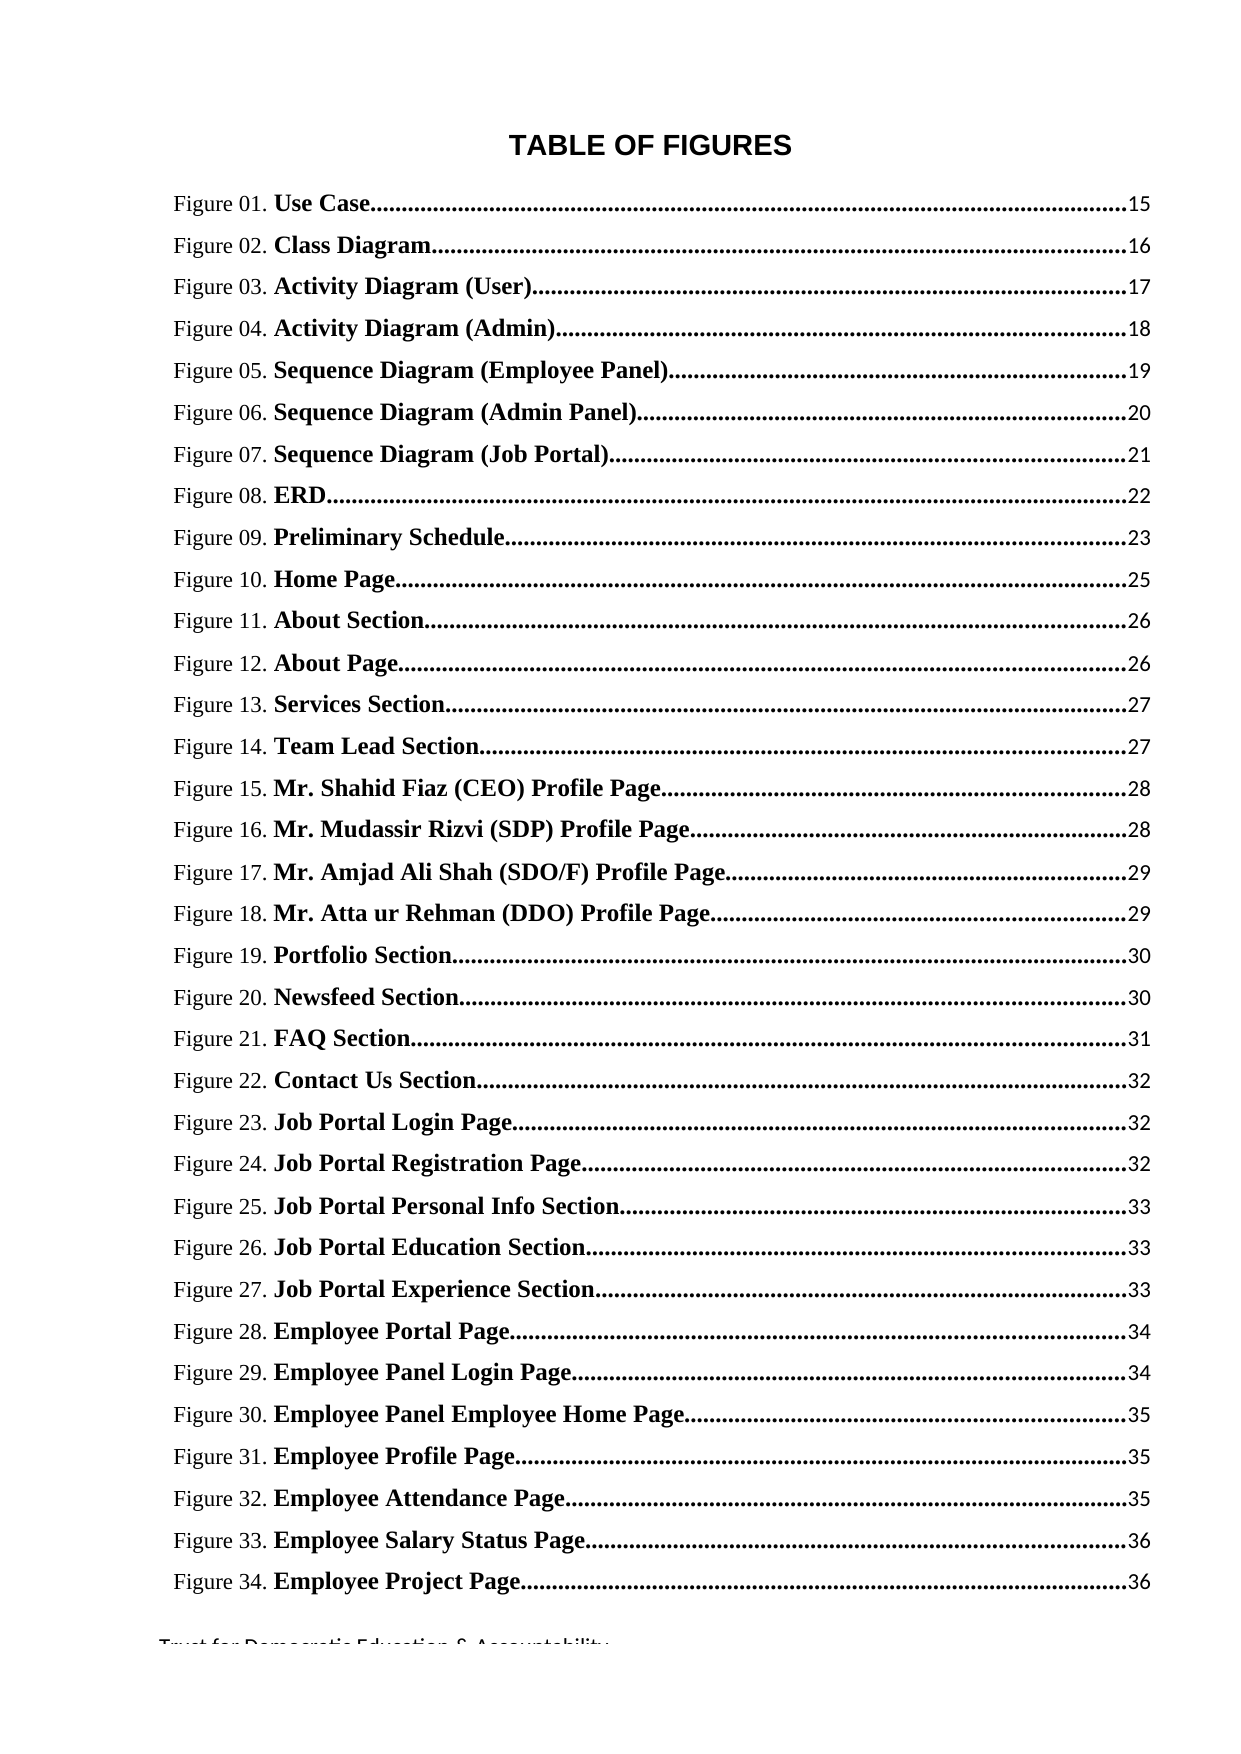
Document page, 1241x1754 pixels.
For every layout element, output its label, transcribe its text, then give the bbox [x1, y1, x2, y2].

text Figure 28. Employee Portal Page 34 [173, 1316, 1201, 1345]
text Figure 22. Contact Us Section 32 [173, 1065, 1201, 1094]
text Figure 16. Mr. Mudassir Rizvi (SDP) Profile Page 28 [173, 814, 1201, 843]
text Figure 05. Sequence Diagram (Employee Panel) 19 [173, 355, 1201, 384]
text Figure 23. Job Portal Login Page 32 [173, 1107, 1201, 1136]
subtitle TABLE OF FIGURES [272, 128, 1029, 161]
text Figure 33. Employee Salary Status Page 36 [173, 1525, 1201, 1554]
text Figure 03. Activity Diagram (User) 17 [173, 271, 1201, 301]
text Figure 20. Newsfeed Section 30 [173, 982, 1201, 1011]
text Figure 12. About Page 26 [173, 648, 1201, 677]
text Figure 06. Sequence Diagram (Admin Panel) 20 [173, 397, 1201, 426]
text Figure 08. ERD 22 [173, 480, 1201, 509]
text Figure 32. Employee Attendance Page 35 [173, 1483, 1201, 1512]
text Figure 07. Sequence Diagram (Job Portal) 21 [173, 439, 1201, 468]
text Figure 04. Activity Diagram (Admin) 18 [173, 313, 1201, 343]
text Figure 27. Job Portal Experience Section 33 [173, 1274, 1201, 1303]
text Figure 15. Mr. Shahid Fiaz (CEO) Profile Page 28 [173, 773, 1201, 802]
text Figure 18. Mr. Atta ur Rehman (DDO) Profile Page 29 [173, 898, 1201, 927]
text Figure 11. About Section 26 [173, 606, 1201, 634]
text Figure 02. Class Diagram 16 [173, 230, 1201, 259]
text Figure 13. Services Section 27 [173, 689, 1201, 718]
text Figure 30. Employee Panel Employee Home Page 35 [173, 1399, 1201, 1429]
text Figure 01. Use Case 15 [173, 188, 1201, 217]
text Figure 24. Job Portal Registration Page 32 [173, 1148, 1201, 1178]
text Figure 19. Portfolio Section 30 [173, 940, 1201, 969]
text Figure 09. Preliminary Schedule 23 [173, 522, 1201, 551]
text Figure 14. Team Lead Section 27 [173, 731, 1201, 760]
text Figure 17. Mr. Amjad Ali Shah (SDO/F) Profile Page 29 [173, 857, 1201, 886]
text Figure 34. Employee Project Page 36 [173, 1566, 1201, 1596]
text Figure 31. Employee Profile Page 35 [173, 1441, 1201, 1470]
text Figure 10. Home Page 25 [173, 564, 1201, 593]
text Figure 21. FAQ Section 31 [173, 1023, 1201, 1052]
text Figure 26. Job Portal Education Section 33 [173, 1232, 1201, 1261]
text Figure 29. Employee Panel Login Page 34 [173, 1357, 1201, 1387]
text Figure 25. Job Portal Personal Info Section 33 [173, 1191, 1201, 1220]
